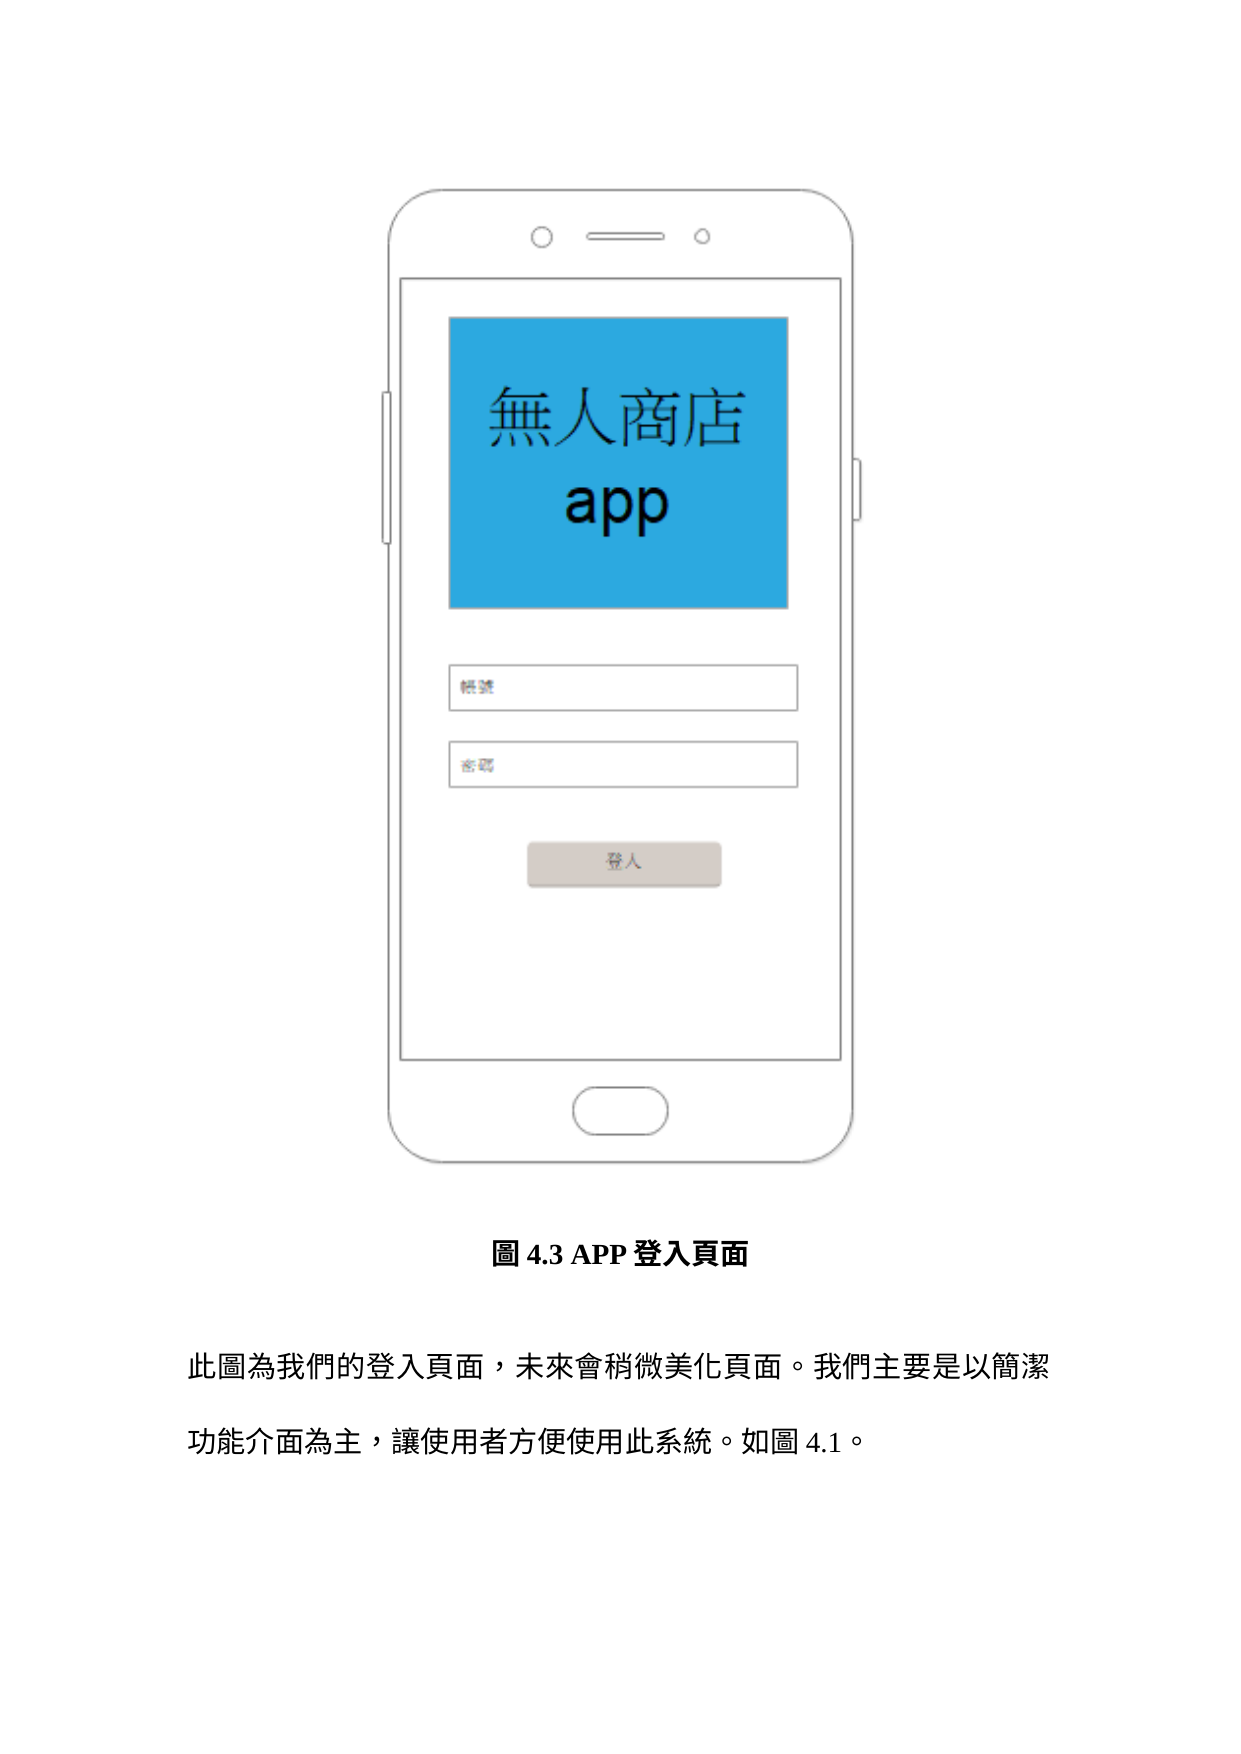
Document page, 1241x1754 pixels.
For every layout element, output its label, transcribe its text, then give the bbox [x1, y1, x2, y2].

picture [335, 164, 905, 1193]
text 此圖為我們的登入頁面，未來會稍微美化頁面。我們主要是以簡潔功能介面為主，讓使用者方便使用此系統。如圖4.1。 [187, 1327, 1053, 1477]
